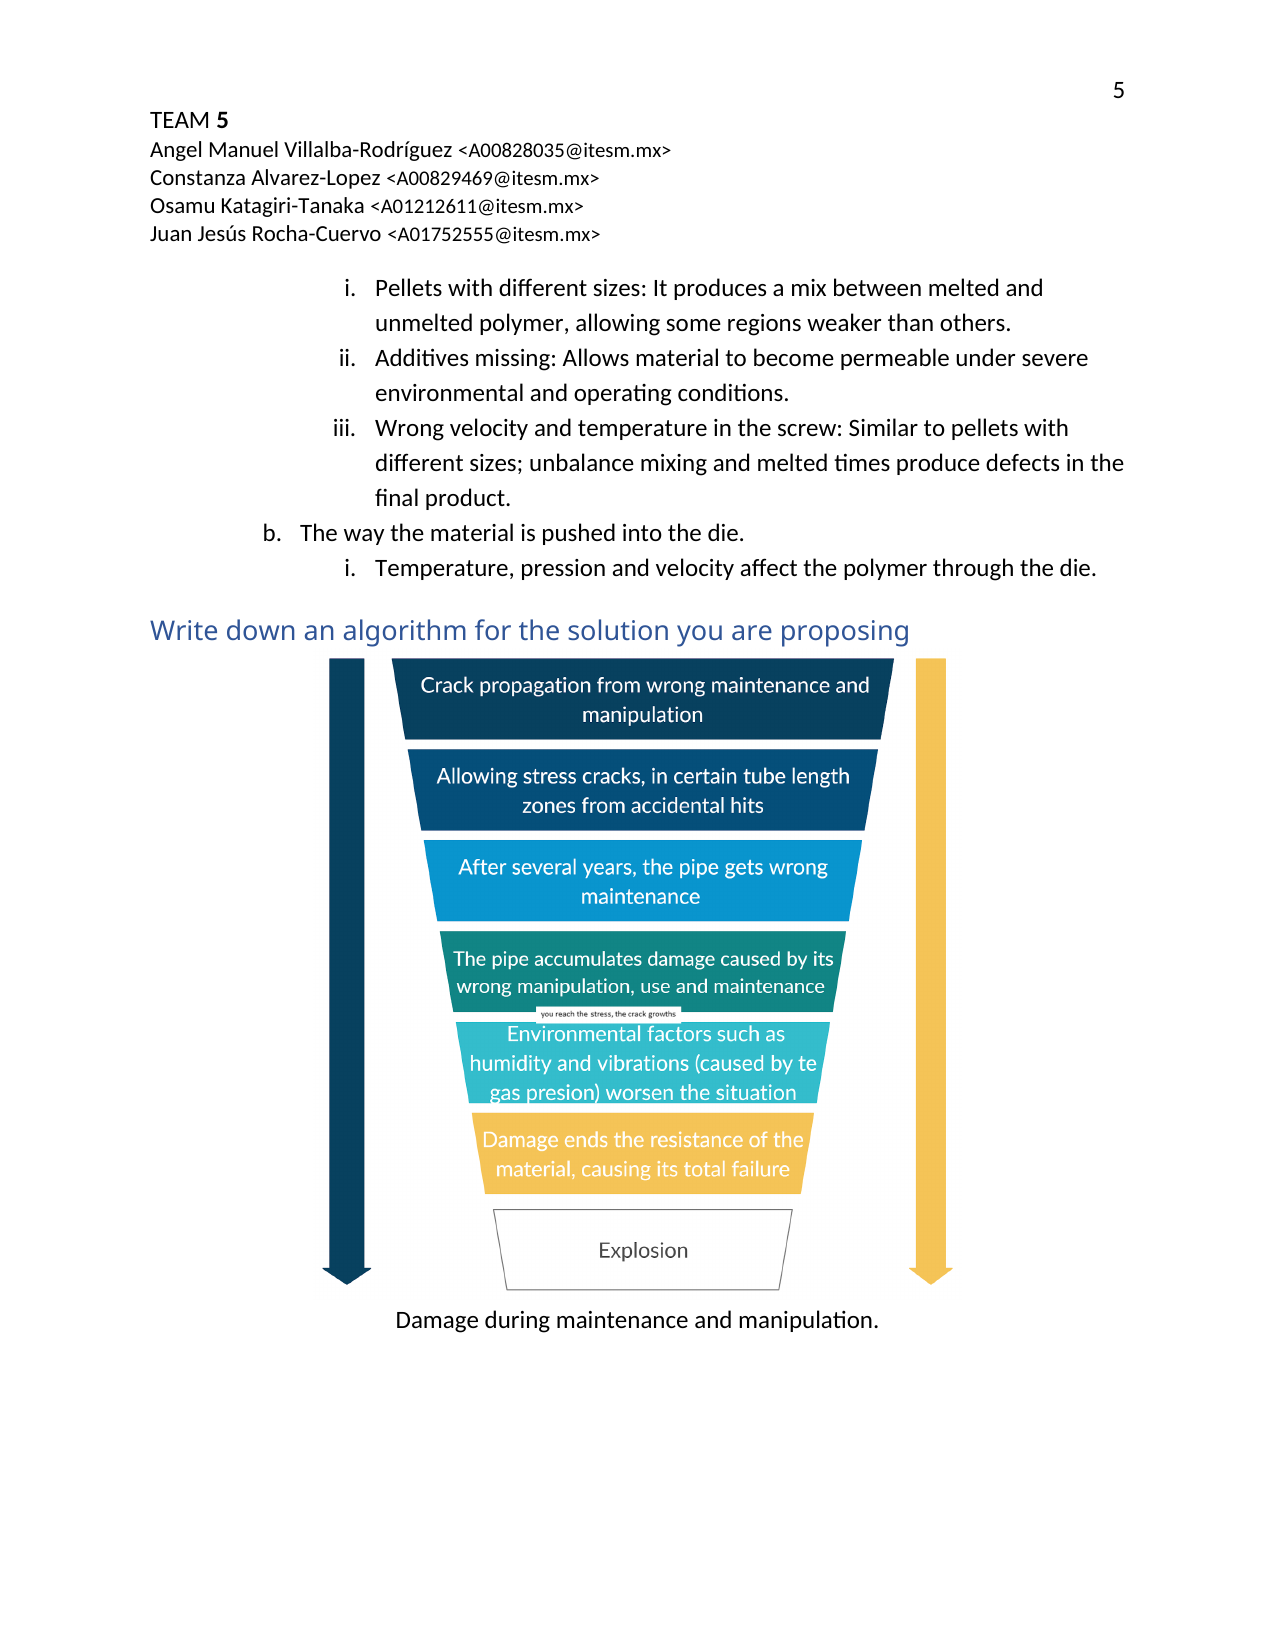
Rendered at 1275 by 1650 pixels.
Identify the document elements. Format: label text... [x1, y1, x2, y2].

list Temperature, pression and velocity affect the polymer through the die. [356, 552, 1125, 582]
list Wrong velocity and temperature in the screw: Similar to pellets with different sizes; unbalance mixing and melted times produce defects in the final product. [356, 412, 1125, 512]
list The way the material is pushed into the die. [262, 517, 1125, 547]
subtitle Write down an algorithm for the solution you are proposing [150, 612, 1125, 649]
list Additives missing: Allows material to become permeable under severe environmental and operating conditions. [356, 342, 1125, 407]
text Damage during maintenance and manipulation. [150, 1304, 1125, 1334]
list Pellets with different sizes: It produces a mix between melted and unmelted polymer, allowing some regions weaker than others. [356, 272, 1125, 337]
picture [312, 648, 963, 1300]
